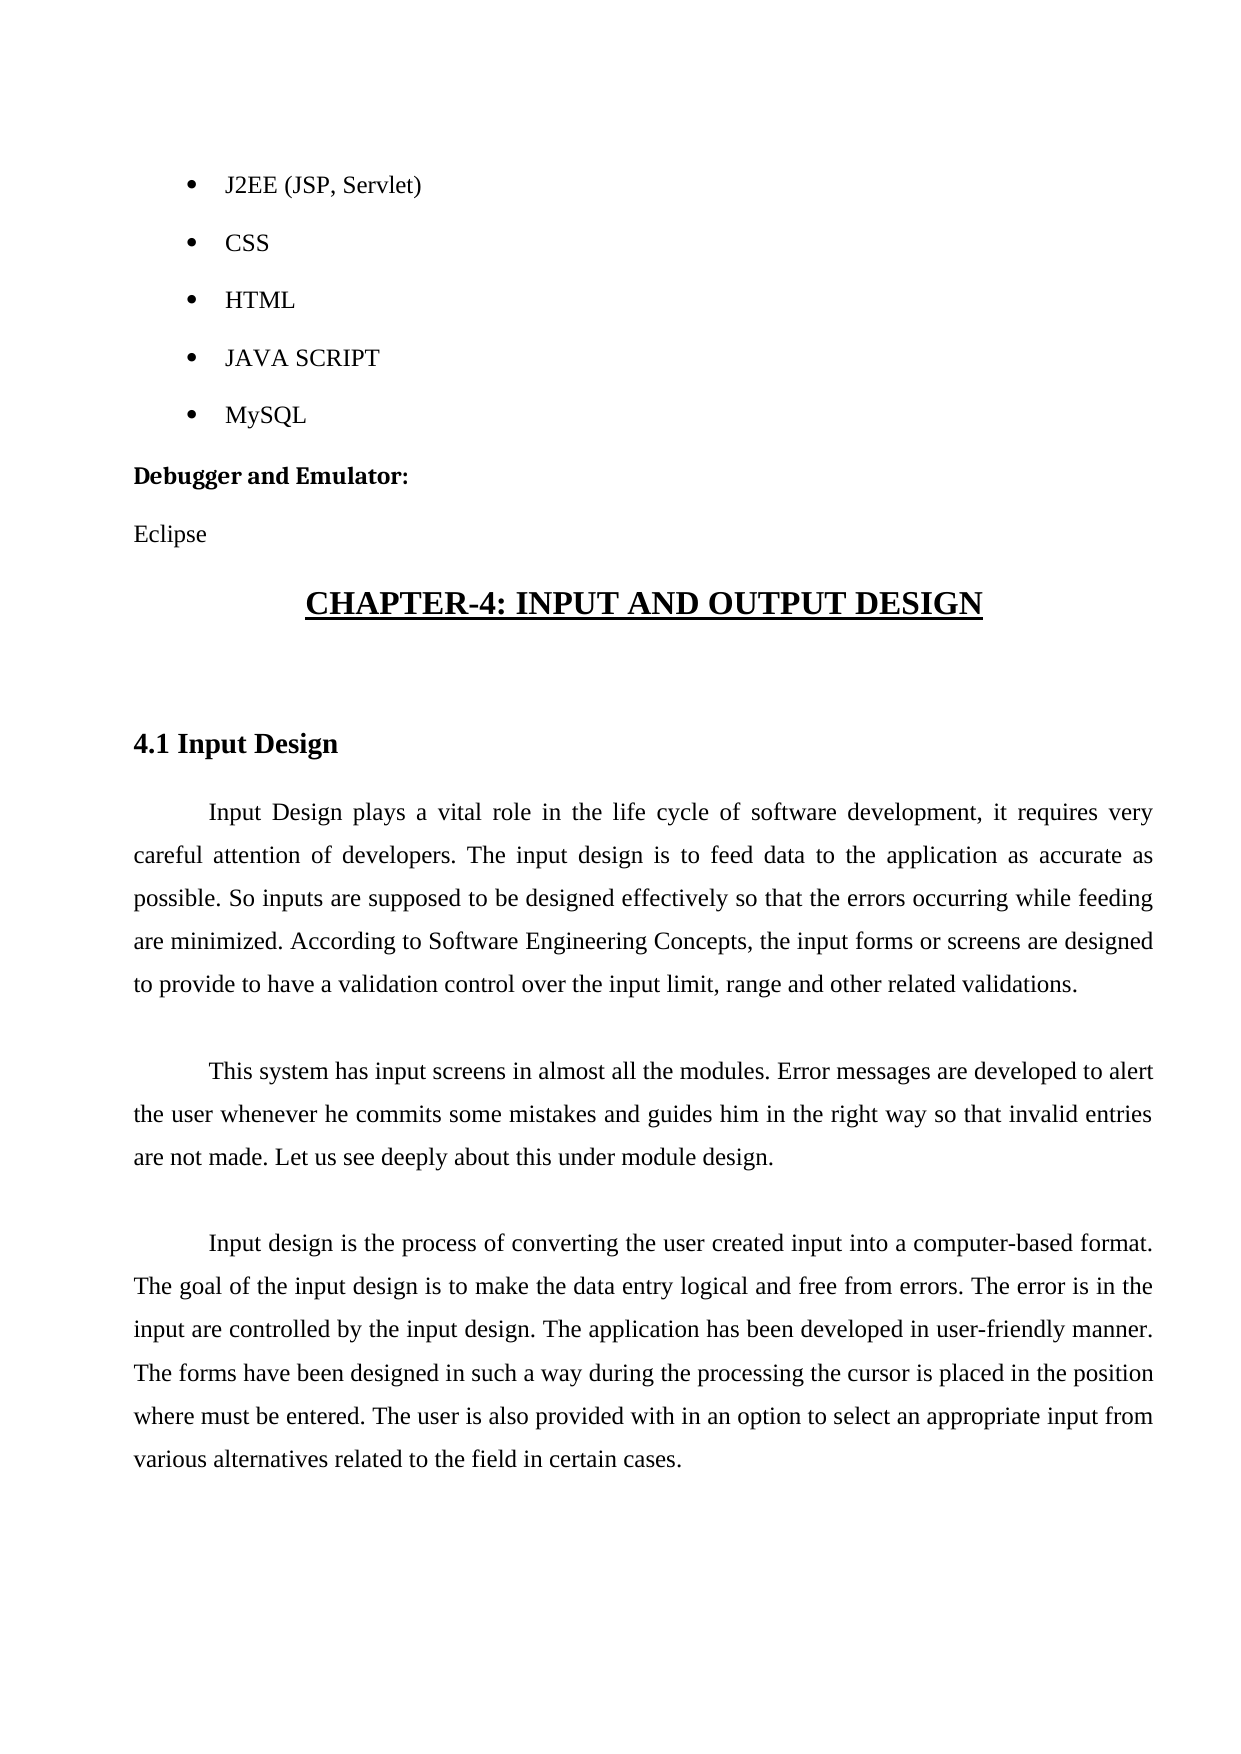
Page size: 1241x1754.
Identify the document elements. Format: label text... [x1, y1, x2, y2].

text Input design is the process of converting the user created input into a computer-based format. The goal of the input design is to make the data entry logical and free from errors. The error is in the input are controlled by the input design. The application has been developed in user-friendly manner. The forms have been designed in such a way during the processing the cursor is placed in the position where must be entered. The user is also provided with in an option to select an appropriate input from various alternatives related to the field in certain cases. [133, 1228, 1155, 1473]
list J2EE (JSP, Servlet) [187, 170, 1155, 199]
list MySQL [187, 400, 1155, 429]
text Eclipse [133, 519, 1155, 548]
list JAVA SCRIPT [187, 343, 1155, 372]
text Input Design plays a vital role in the life cycle of software development, it requires very careful attention of developers. The input design is to feed data to the application as accurate as possible. So inputs are supposed to be designed effectively so that the errors occurring while feeding are minimized. According to Software Engineering Concepts, the input forms or screens are designed to provide to have a validation control over the input limit, range and other related validations. [133, 797, 1155, 998]
list CSS [187, 228, 1155, 257]
text 4.1 Input Design [133, 726, 1155, 759]
subtitle Debugger and Emulator: [133, 462, 1155, 491]
text CHAPTER-4: INPUT AND OUTPUT DESIGN [133, 583, 1155, 622]
text This system has input screens in almost all the modules. Error messages are developed to alert the user whenever he commits some mistakes and guides him in the right way so that invalid entries are not made. Let us see deeply about this under module design. [133, 1056, 1155, 1171]
list HTML [187, 285, 1155, 314]
